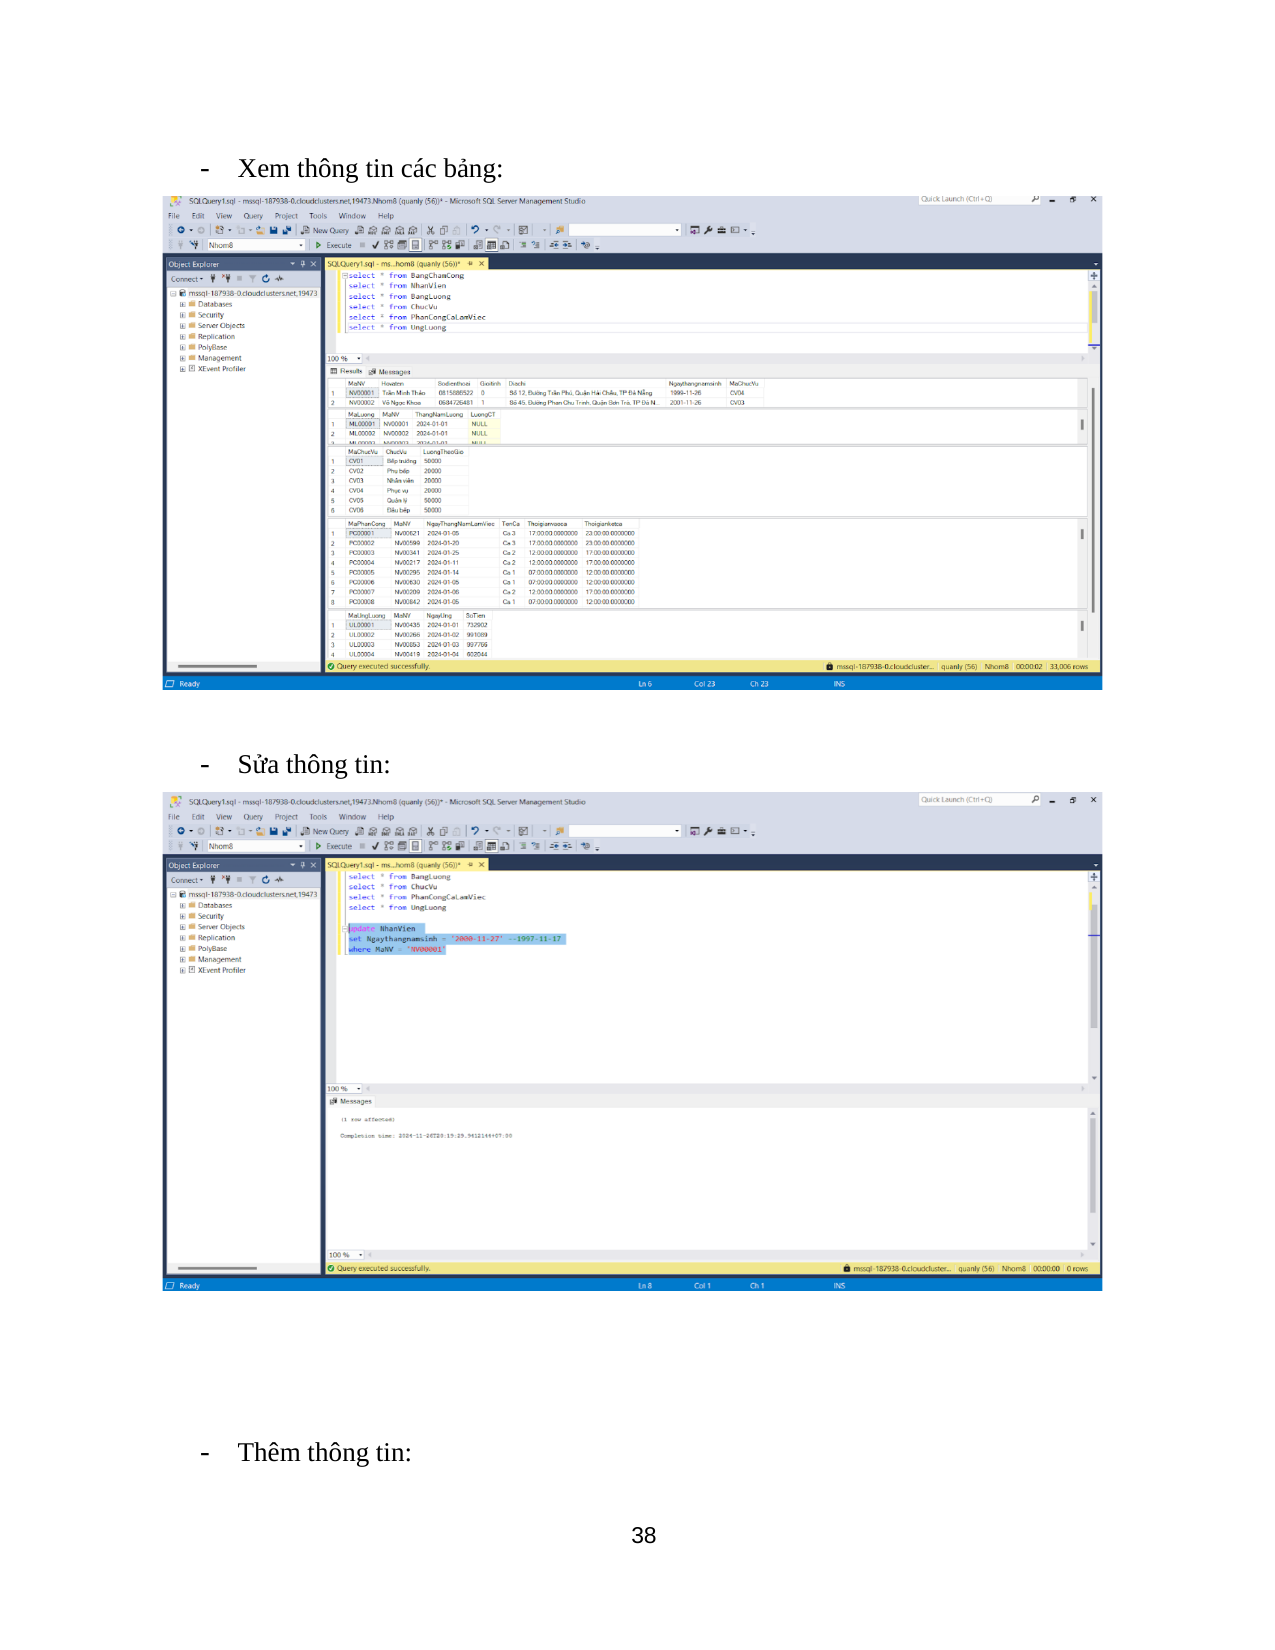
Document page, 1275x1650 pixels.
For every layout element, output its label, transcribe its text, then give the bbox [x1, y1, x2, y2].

list Xem thông tin các bảng: [200, 150, 1125, 183]
picture [162, 792, 1103, 1291]
picture [162, 196, 1103, 690]
list Sửa thông tin: [200, 746, 1125, 779]
list Thêm thông tin: [200, 1434, 1125, 1468]
